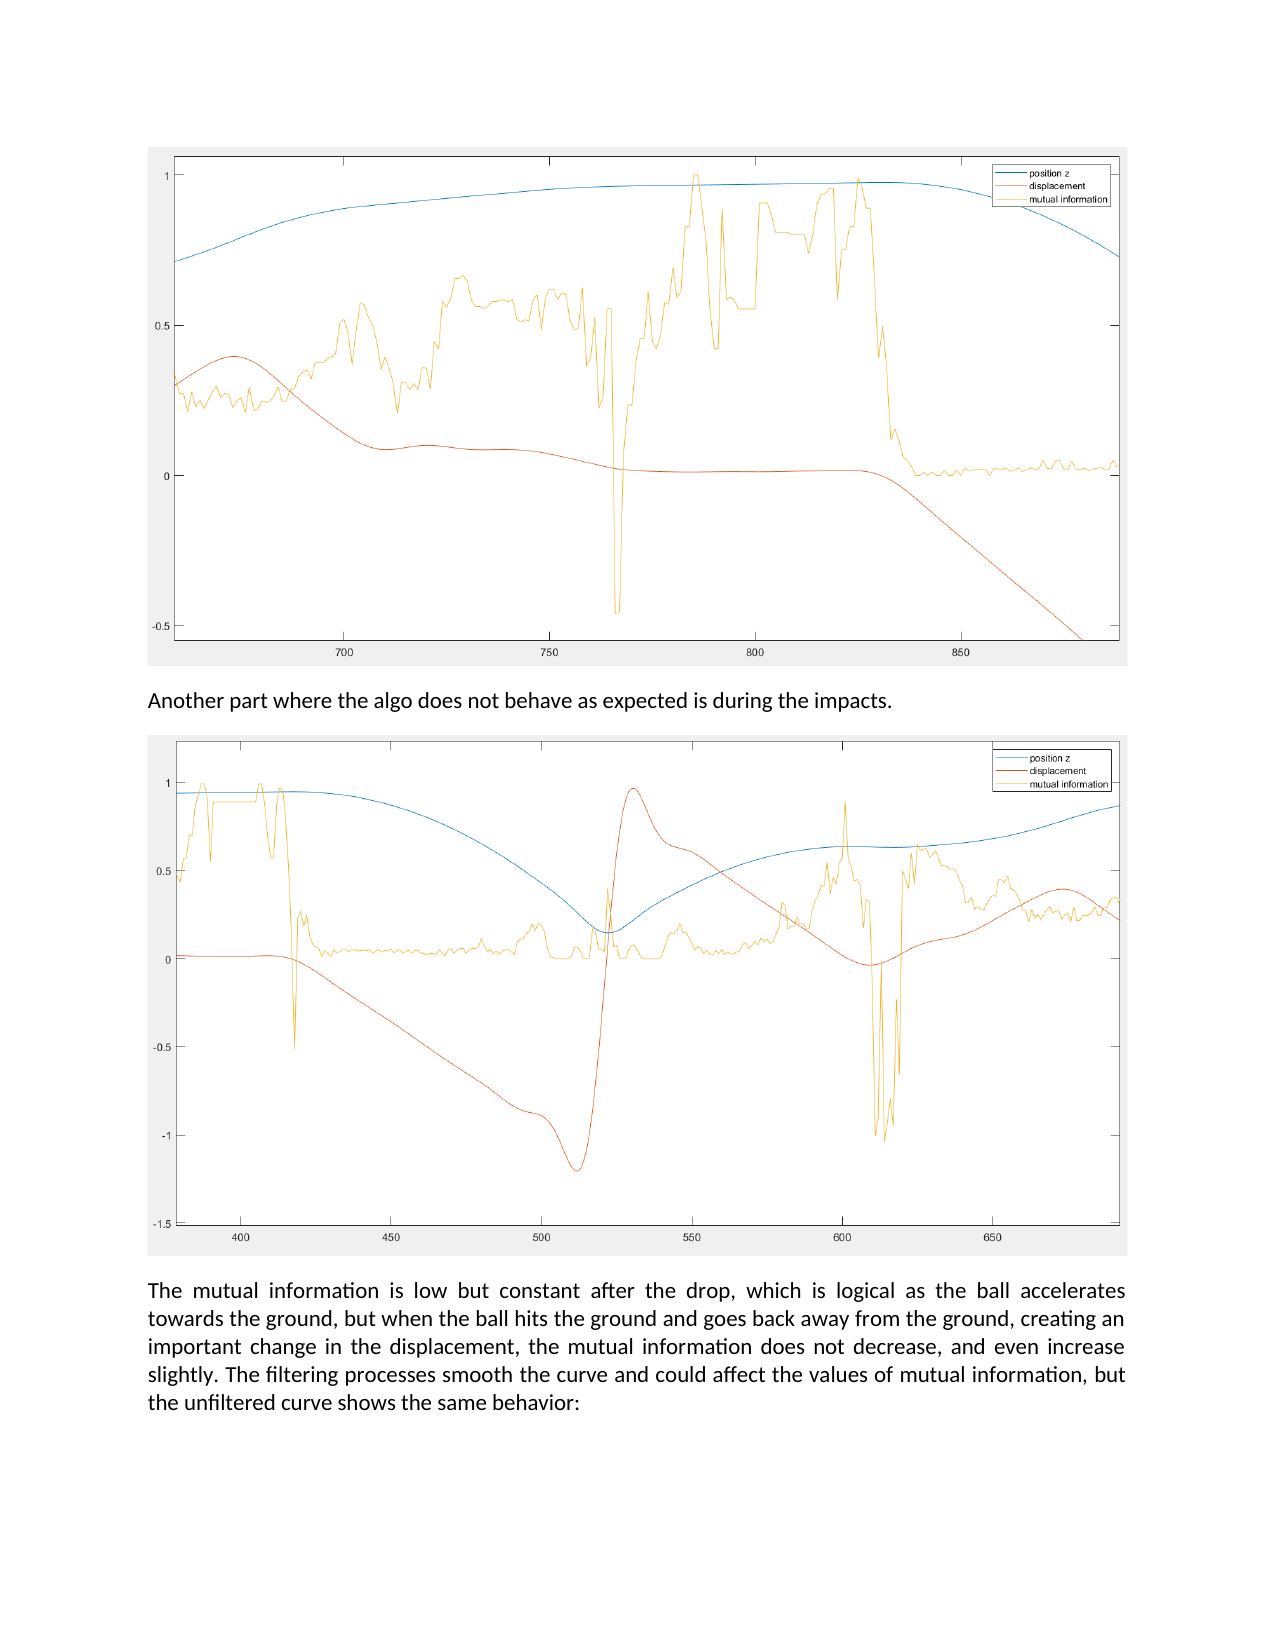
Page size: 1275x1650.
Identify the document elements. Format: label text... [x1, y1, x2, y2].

text The mutual information is low but constant after the drop, which is logical as the ball accelerates towards the ground, but when the ball hits the ground and goes back away from the ground, creating an important change in the displacement, the mutual information does not decrease, and even increase slightly. The filtering processes smooth the curve and could affect the values of mutual information, but the unfiltered curve shows the same behavior: [148, 1276, 1127, 1416]
picture [147, 147, 1128, 666]
text Another part where the algo does not behave as expected is during the impacts. [148, 687, 1127, 714]
picture [147, 735, 1128, 1256]
